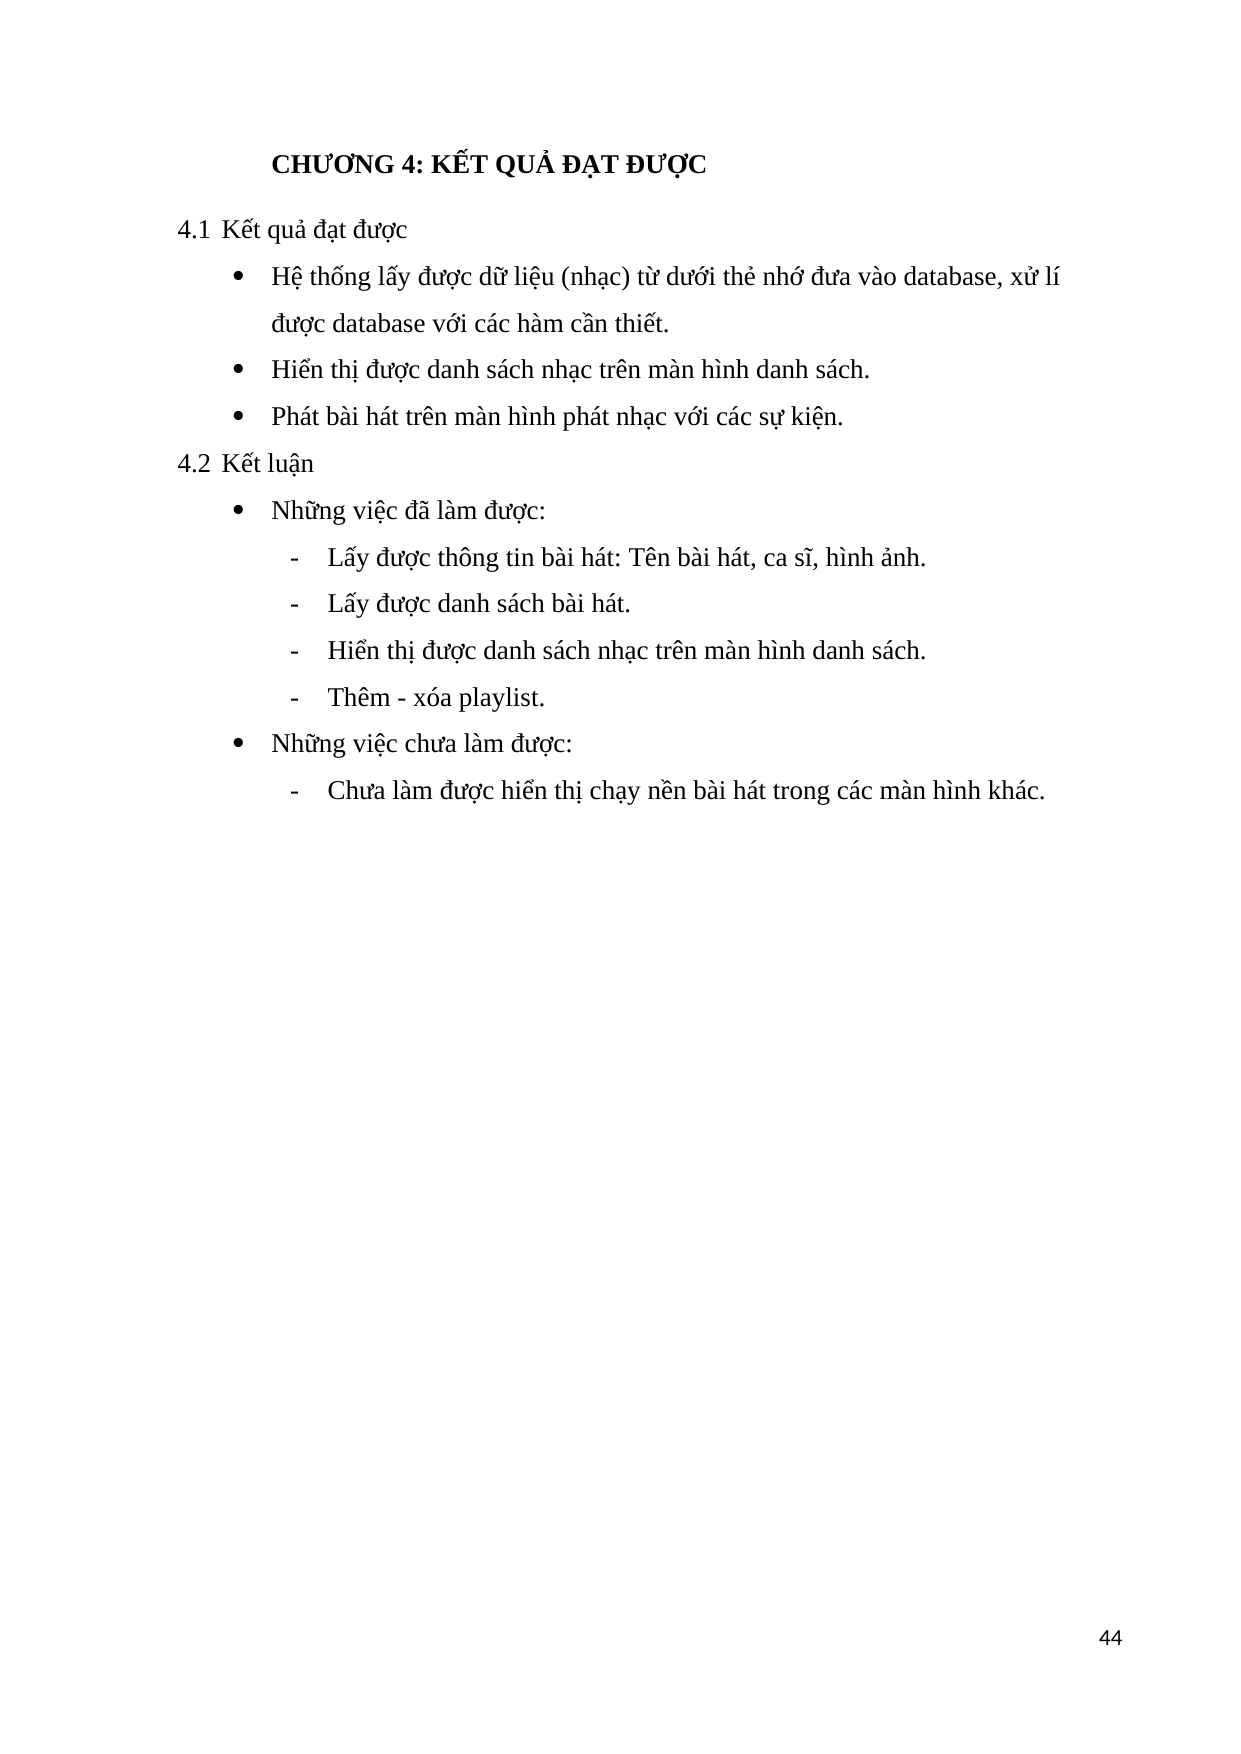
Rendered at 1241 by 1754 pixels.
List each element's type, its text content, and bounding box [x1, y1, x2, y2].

list Hiển thị được danh sách nhạc trên màn hình danh sách. [233, 354, 1102, 385]
list Kết luận [177, 447, 1102, 478]
list Lấy được thông tin bài hát: Tên bài hát, ca sĩ, hình ảnh. [290, 541, 1102, 572]
list Chưa làm được hiển thị chạy nền bài hát trong các màn hình khác. [290, 774, 1102, 806]
list Thêm - xóa playlist. [290, 681, 1102, 712]
list Những việc chưa làm được: [233, 728, 1102, 759]
list CHƯƠNG 4: KẾT QUẢ ĐẠT ĐƯỢC [271, 148, 1122, 179]
list Kết quả đạt được [177, 213, 1102, 245]
list Phát bài hát trên màn hình phát nhạc với các sự kiện. [233, 401, 1102, 432]
list Hiển thị được danh sách nhạc trên màn hình danh sách. [290, 634, 1102, 665]
list Hệ thống lấy được dữ liệu (nhạc) từ dưới thẻ nhớ đưa vào database, xử lí được database với các hàm cần thiết. [233, 260, 1102, 338]
list Những việc đã làm được: [233, 494, 1102, 525]
list Lấy được danh sách bài hát. [290, 588, 1102, 619]
